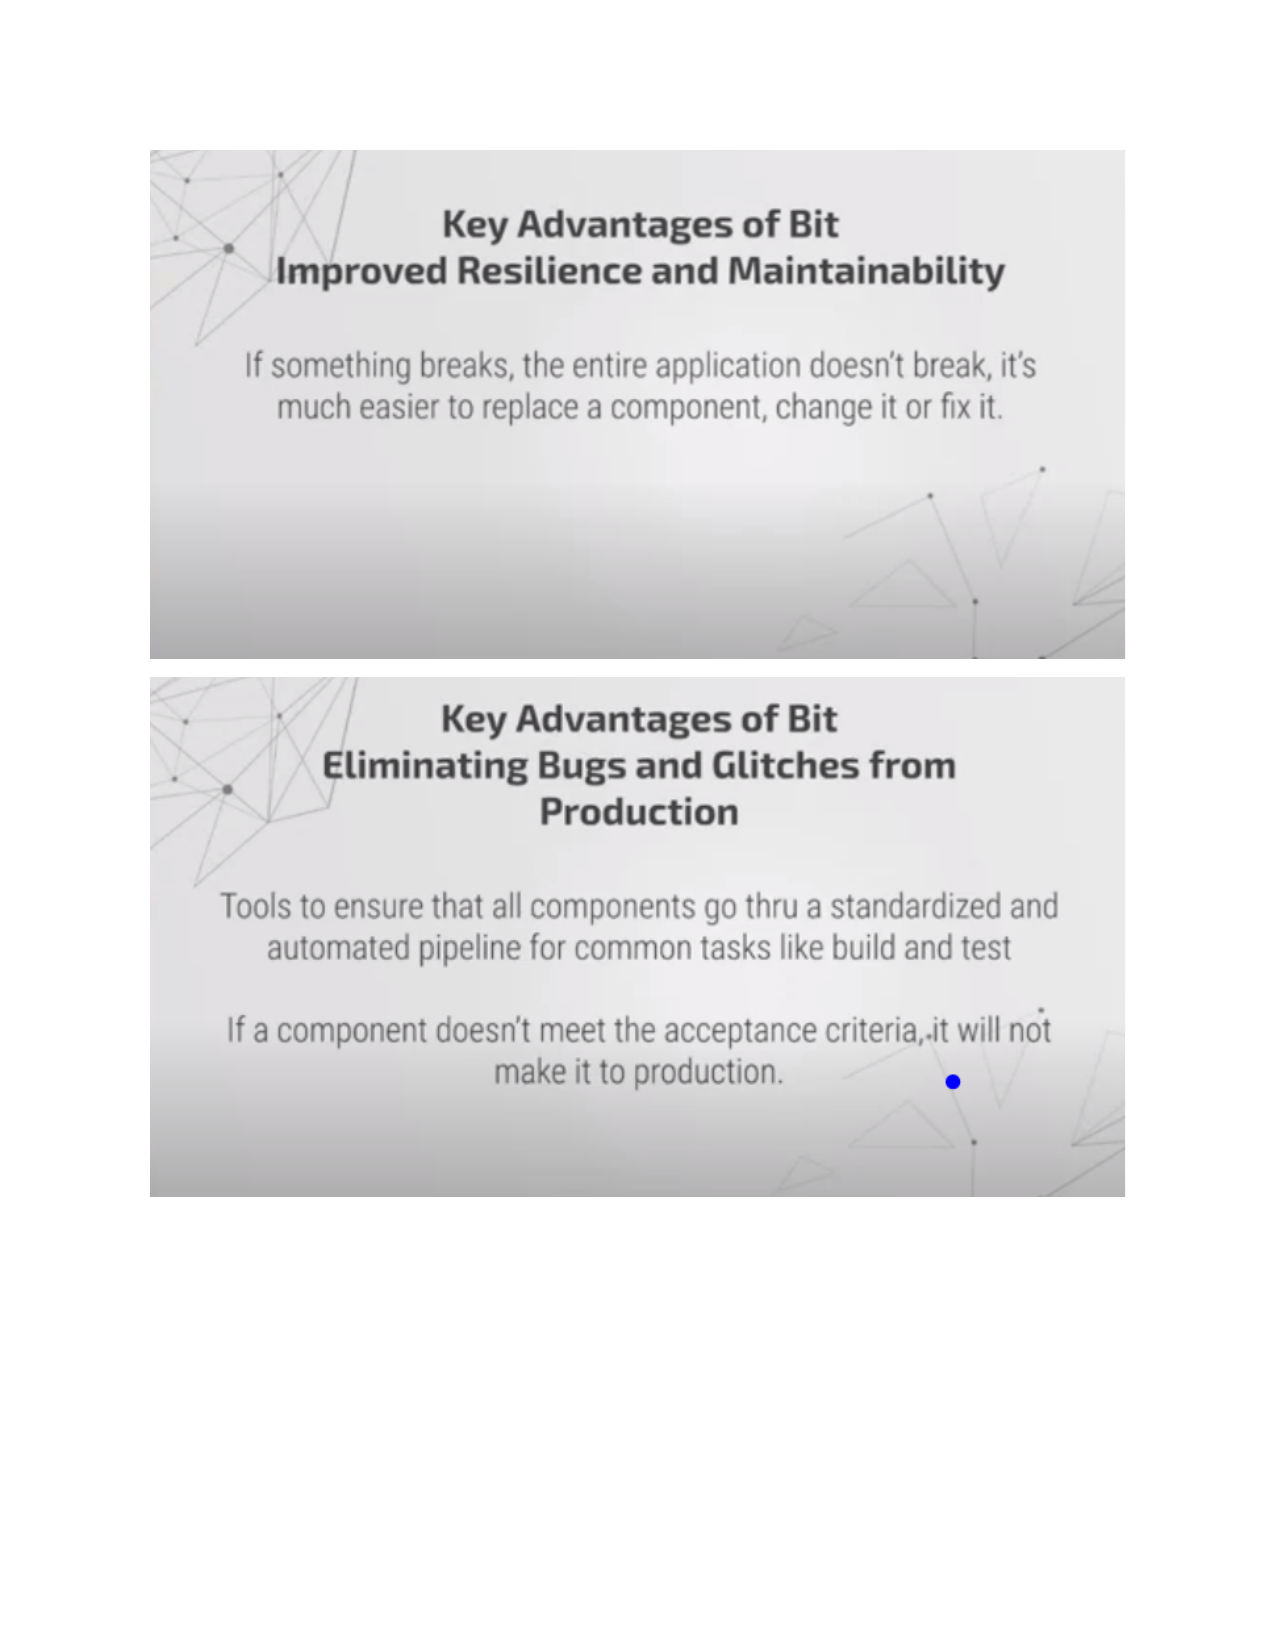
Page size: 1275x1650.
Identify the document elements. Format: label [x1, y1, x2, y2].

picture [150, 677, 1125, 1197]
picture [150, 150, 1125, 659]
